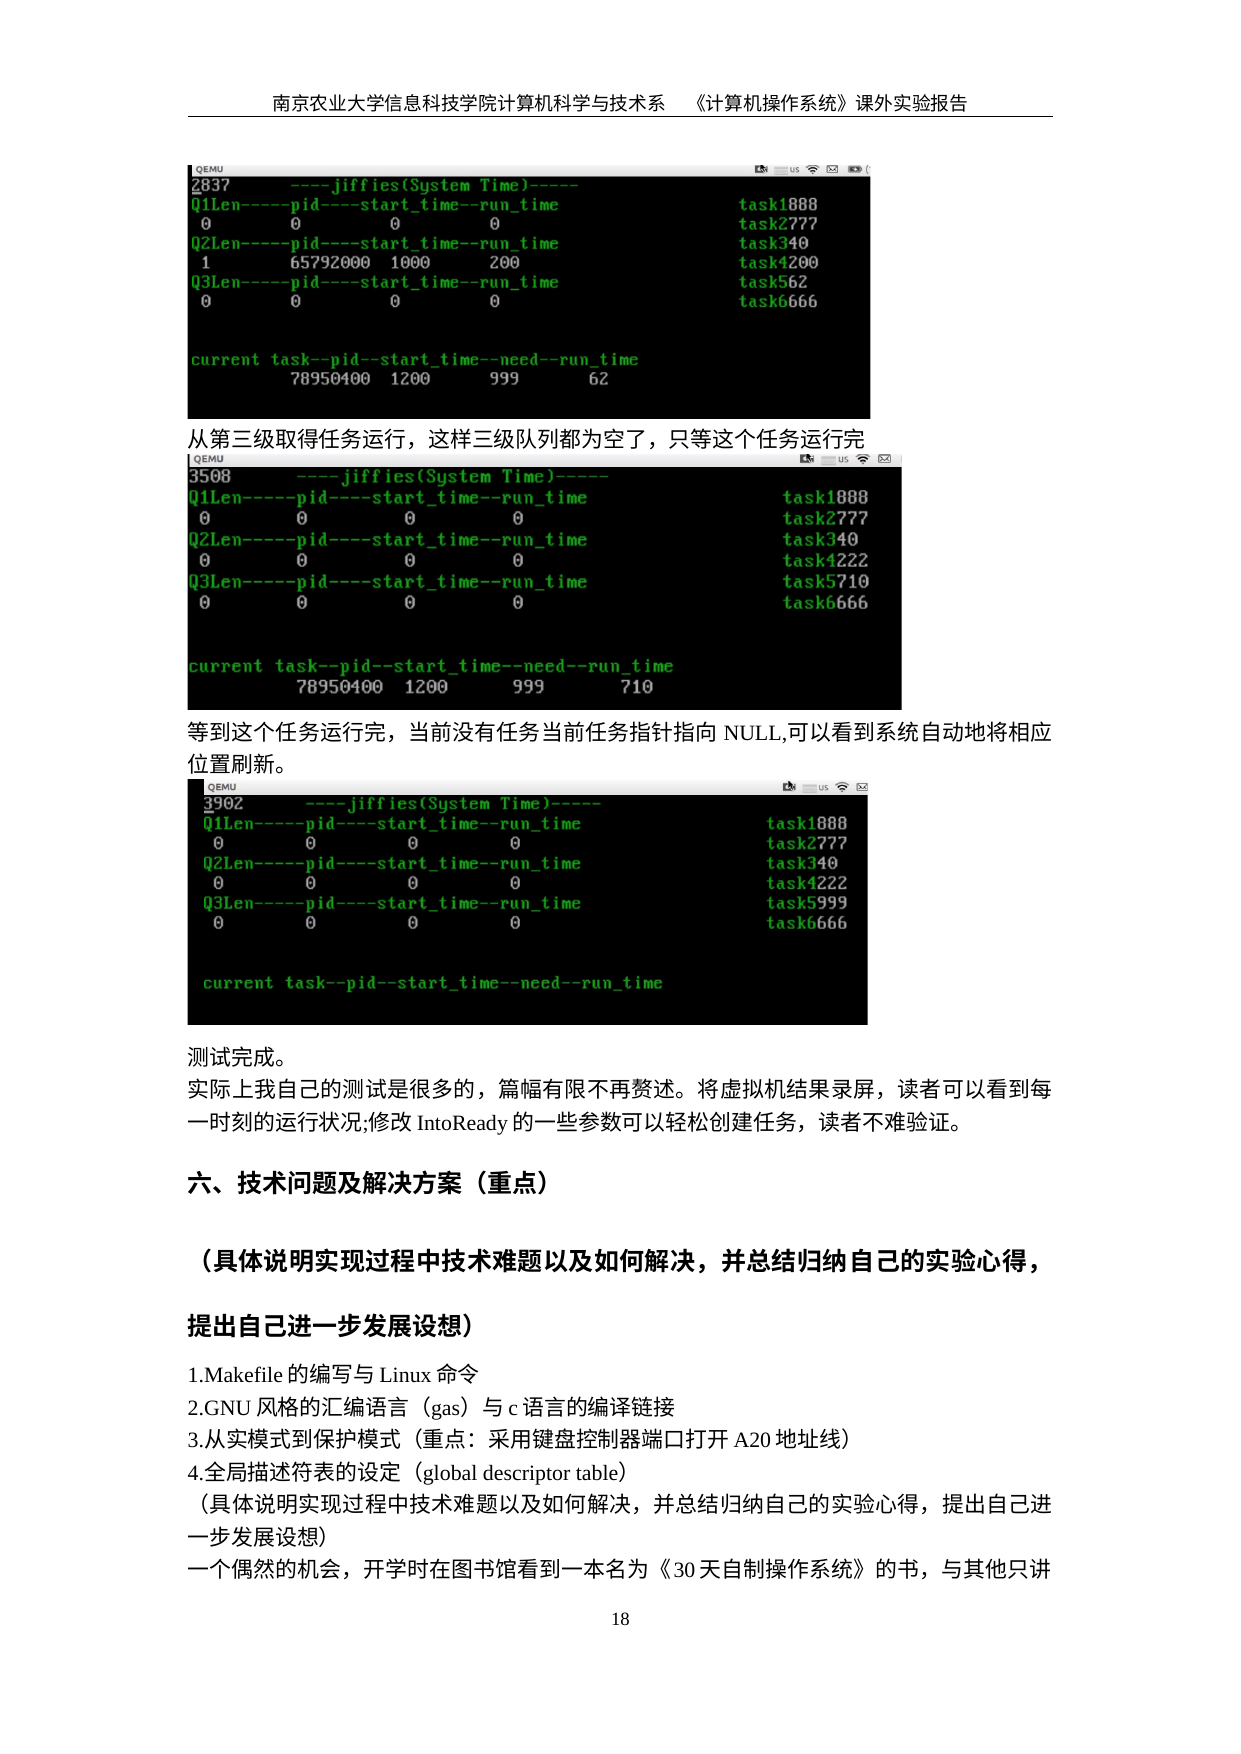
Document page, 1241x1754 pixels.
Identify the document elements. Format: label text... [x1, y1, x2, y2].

text 测试完成。 [187, 1039, 1053, 1072]
text 4.全局描述符表的设定（global descriptor table） [187, 1454, 1053, 1487]
text 实际上我自己的测试是很多的，篇幅有限不再赘述。将虚拟机结果录屏，读者可以看到每一时刻的运行状况;修改IntoReady的一些参数可以轻松创建任务，读者不难验证。 [187, 1072, 1053, 1137]
text 2.GNU风格的汇编语言（gas）与c语言的编译链接 [187, 1389, 1053, 1422]
text （具体说明实现过程中技术难题以及如何解决，并总结归纳自己的实验心得，提出自己进一步发展设想） [187, 1227, 1053, 1357]
picture [187, 165, 871, 419]
text 等到这个任务运行完，当前没有任务当前任务指针指向NULL,可以看到系统自动地将相应位置刷新。 [187, 714, 1053, 779]
text （具体说明实现过程中技术难题以及如何解决，并总结归纳自己的实验心得，提出自己进一步发展设想） [187, 1487, 1053, 1552]
subtitle 六、技术问题及解决方案（重点） [187, 1149, 1053, 1214]
text 3.从实模式到保护模式（重点：采用键盘控制器端口打开A20地址线） [187, 1422, 1053, 1454]
picture [187, 454, 902, 710]
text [187, 1552, 1053, 1584]
text 1.Makefile的编写与Linux命令 [187, 1357, 1053, 1389]
picture [187, 779, 868, 1025]
